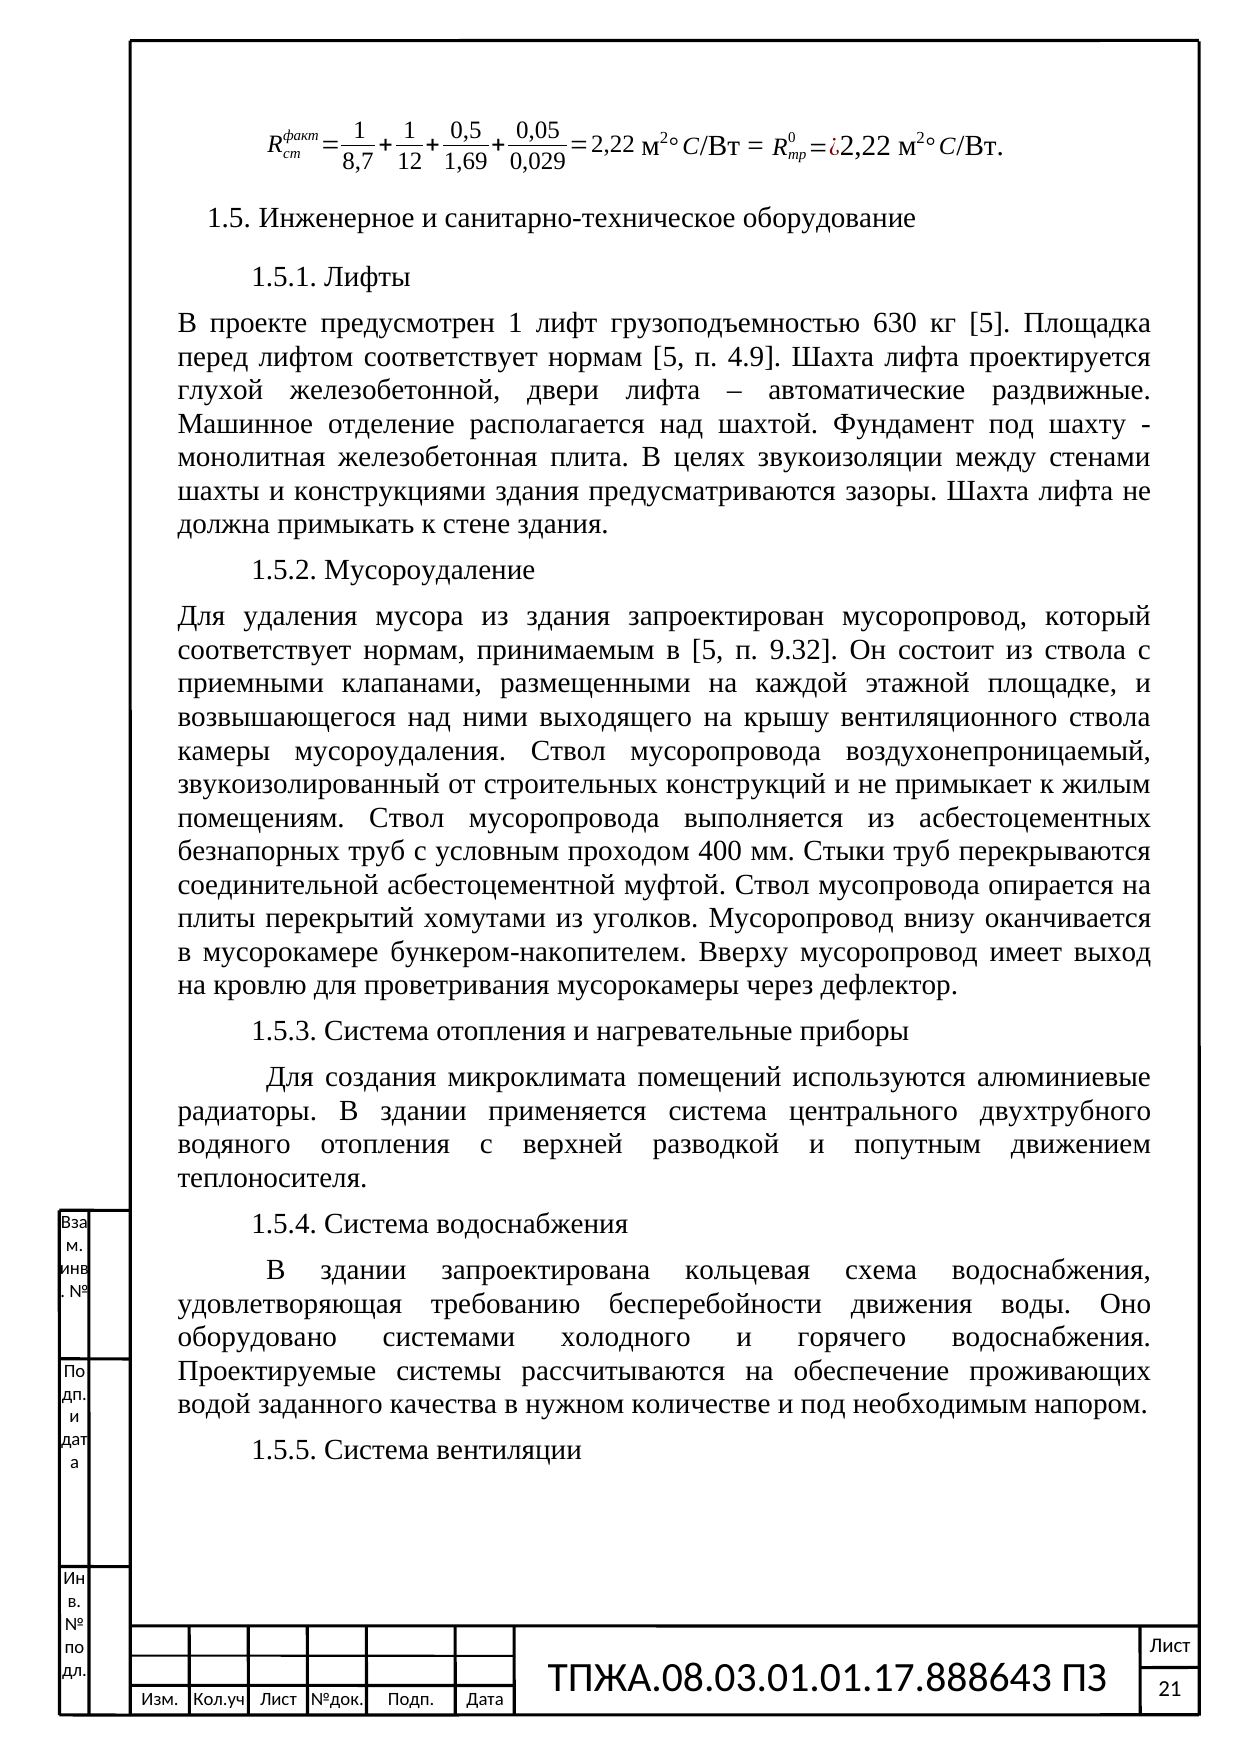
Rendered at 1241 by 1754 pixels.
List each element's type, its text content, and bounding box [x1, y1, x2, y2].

text В проекте предусмотрен 1 лифт грузоподъемностью 630 кг [5]. Площадка перед лифтом соответствует нормам [5, п. 4.9]. Шахта лифта проектируется глухой железобетонной, двери лифта – автоматические раздвижные. Машинное отделение располагается над шахтой. Фундамент под шахту - монолитная железобетонная плита. В целях звукоизоляции между стенами шахты и конструкциями здания предусматриваются зазоры. Шахта лифта не должна примыкать к стене здания. [177, 305, 1152, 540]
text 1.5.1. Лифты [251, 259, 1152, 293]
text 1.5.2. Мусороудаление [251, 552, 1152, 586]
text м2/Вт = 2,22 м2/Вт. [266, 117, 1152, 176]
text 1.5.5. Система вентиляции [251, 1432, 1152, 1466]
text Инженерное и санитарно-техническое оборудование [207, 201, 1152, 234]
text Для создания микроклимата помещений используются алюминиевые радиаторы. В здании применяется система центрального двухтрубного водяного отопления с верхней разводкой и попутным движением теплоносителя. [177, 1059, 1152, 1194]
text 1.5.3. Система отопления и нагревательные приборы [251, 1013, 1152, 1047]
text 1.5.4. Система водоснабжения [251, 1206, 1152, 1240]
text Для удаления мусора из здания запроектирован мусоропровод, который соответствует нормам, принимаемым в [5, п. 9.32]. Он состоит из ствола с приемными клапанами, размещенными на каждой этажной площадке, и возвышающегося над ними выходящего на крышу вентиляционного ствола камеры мусороудаления. Ствол мусоропровода воздухонепроницаемый, звукоизолированный от строительных конструкций и не примыкает к жилым помещениям. Ствол мусоропровода выполняется из асбестоцементных безнапорных труб с условным проходом 400 мм. Стыки труб перекрываются соединительной асбестоцементной муфтой. Ствол мусопровода опирается на плиты перекрытий хомутами из уголков. Мусоропровод внизу оканчивается в мусорокамере бункером-накопителем. Вверху мусоропровод имеет выход на кровлю для проветривания мусорокамеры через дефлектор. [177, 598, 1152, 1001]
text В здании запроектирована кольцевая схема водоснабжения, удовлетворяющая требованию бесперебойности движения воды. Оно оборудовано системами холодного и горячего водоснабжения. Проектируемые системы рассчитываются на обеспечение проживающих водой заданного качества в нужном количестве и под необходимым напором. [177, 1252, 1152, 1420]
